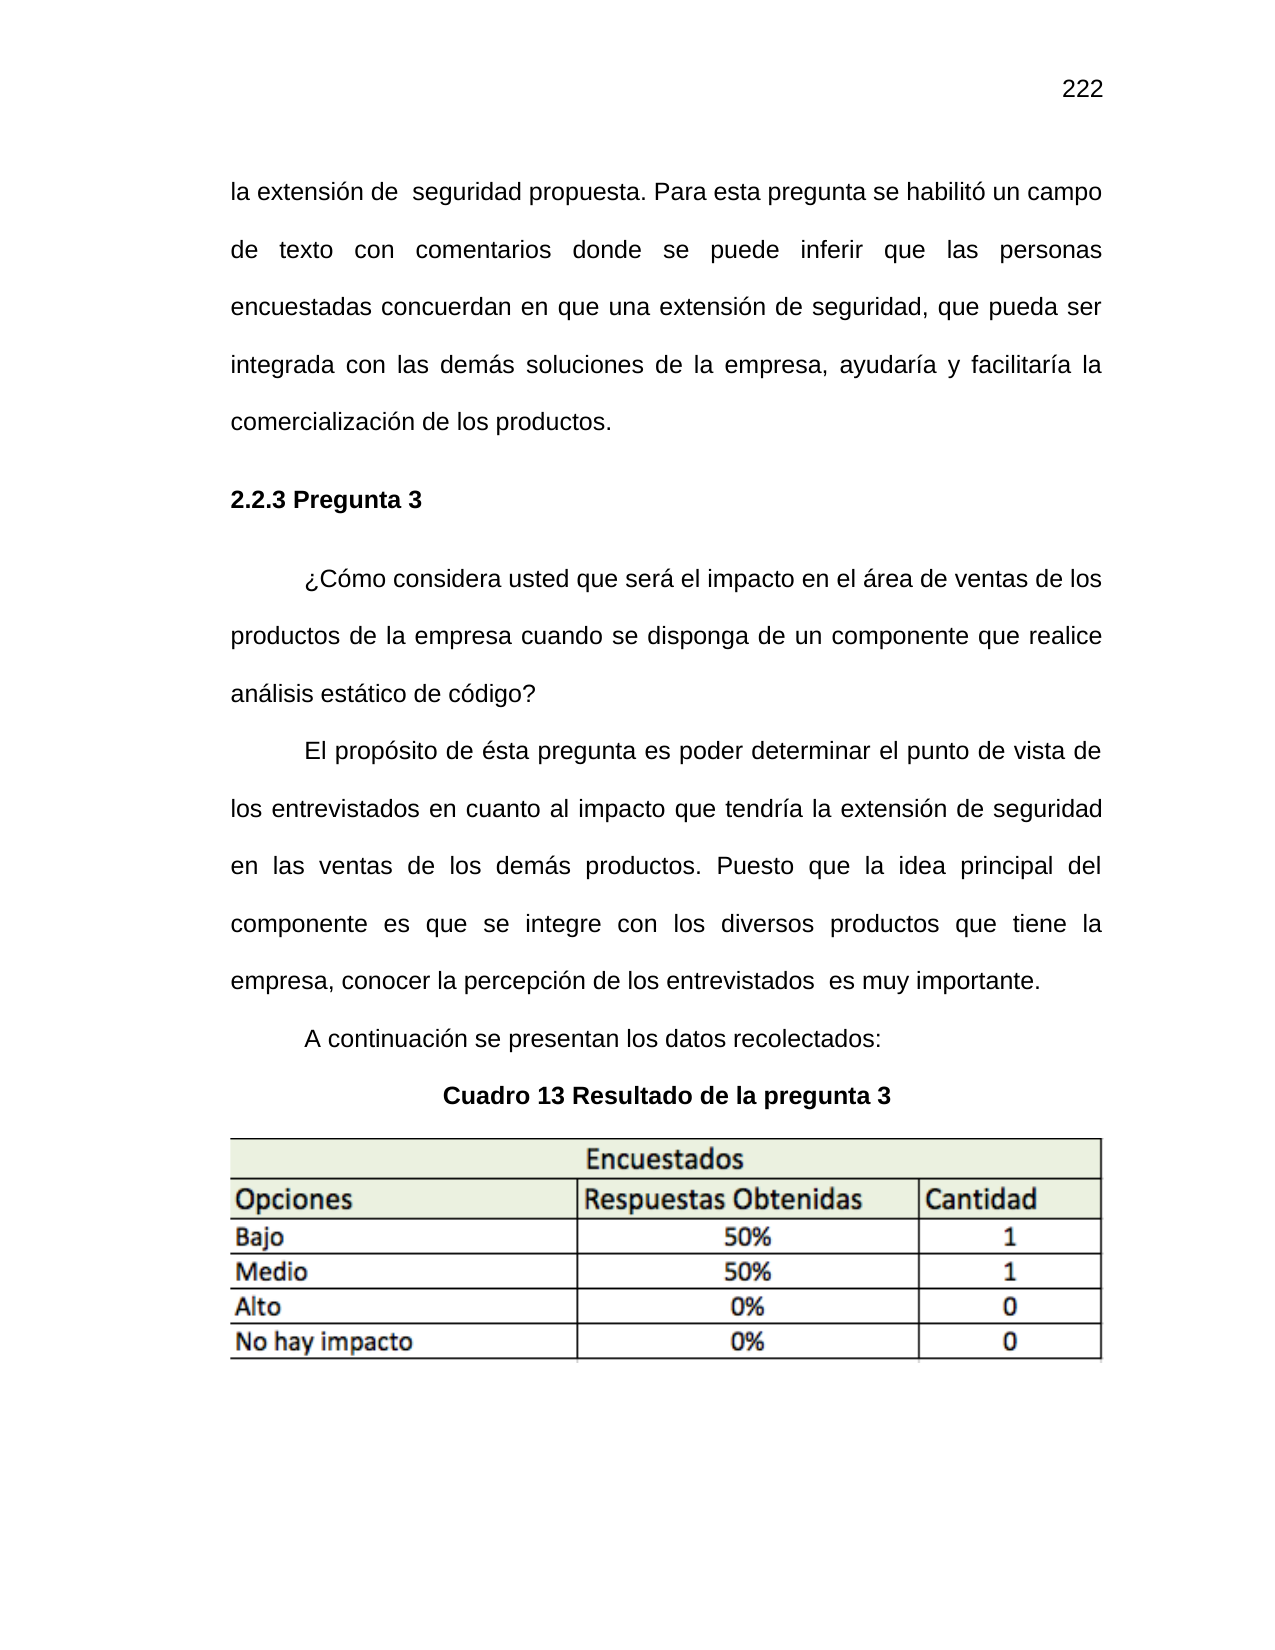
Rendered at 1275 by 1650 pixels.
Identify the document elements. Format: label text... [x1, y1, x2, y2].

picture [230, 1138, 1104, 1363]
text A continuación se presentan los datos recolectados: [230, 1024, 1104, 1053]
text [230, 177, 1104, 436]
subtitle 2.2.3 Pregunta 3 [230, 486, 1104, 514]
text El propósito de ésta pregunta es poder determinar el punto de vista de los entrevistados en cuanto al impacto que tendría la extensión de seguridad en las ventas de los demás productos. Puesto que la idea principal del componente es que se integre con los diversos productos que tiene la empresa, conocer la percepción de los entrevistados es muy importante. [230, 736, 1104, 995]
subtitle ¿Cómo considera usted que será el impacto en el área de ventas de los productos de la empresa cuando se disponga de un componente que realice análisis estático de código? [230, 564, 1104, 708]
text Cuadro 13 Resultado de la pregunta 3 [230, 1081, 1104, 1110]
